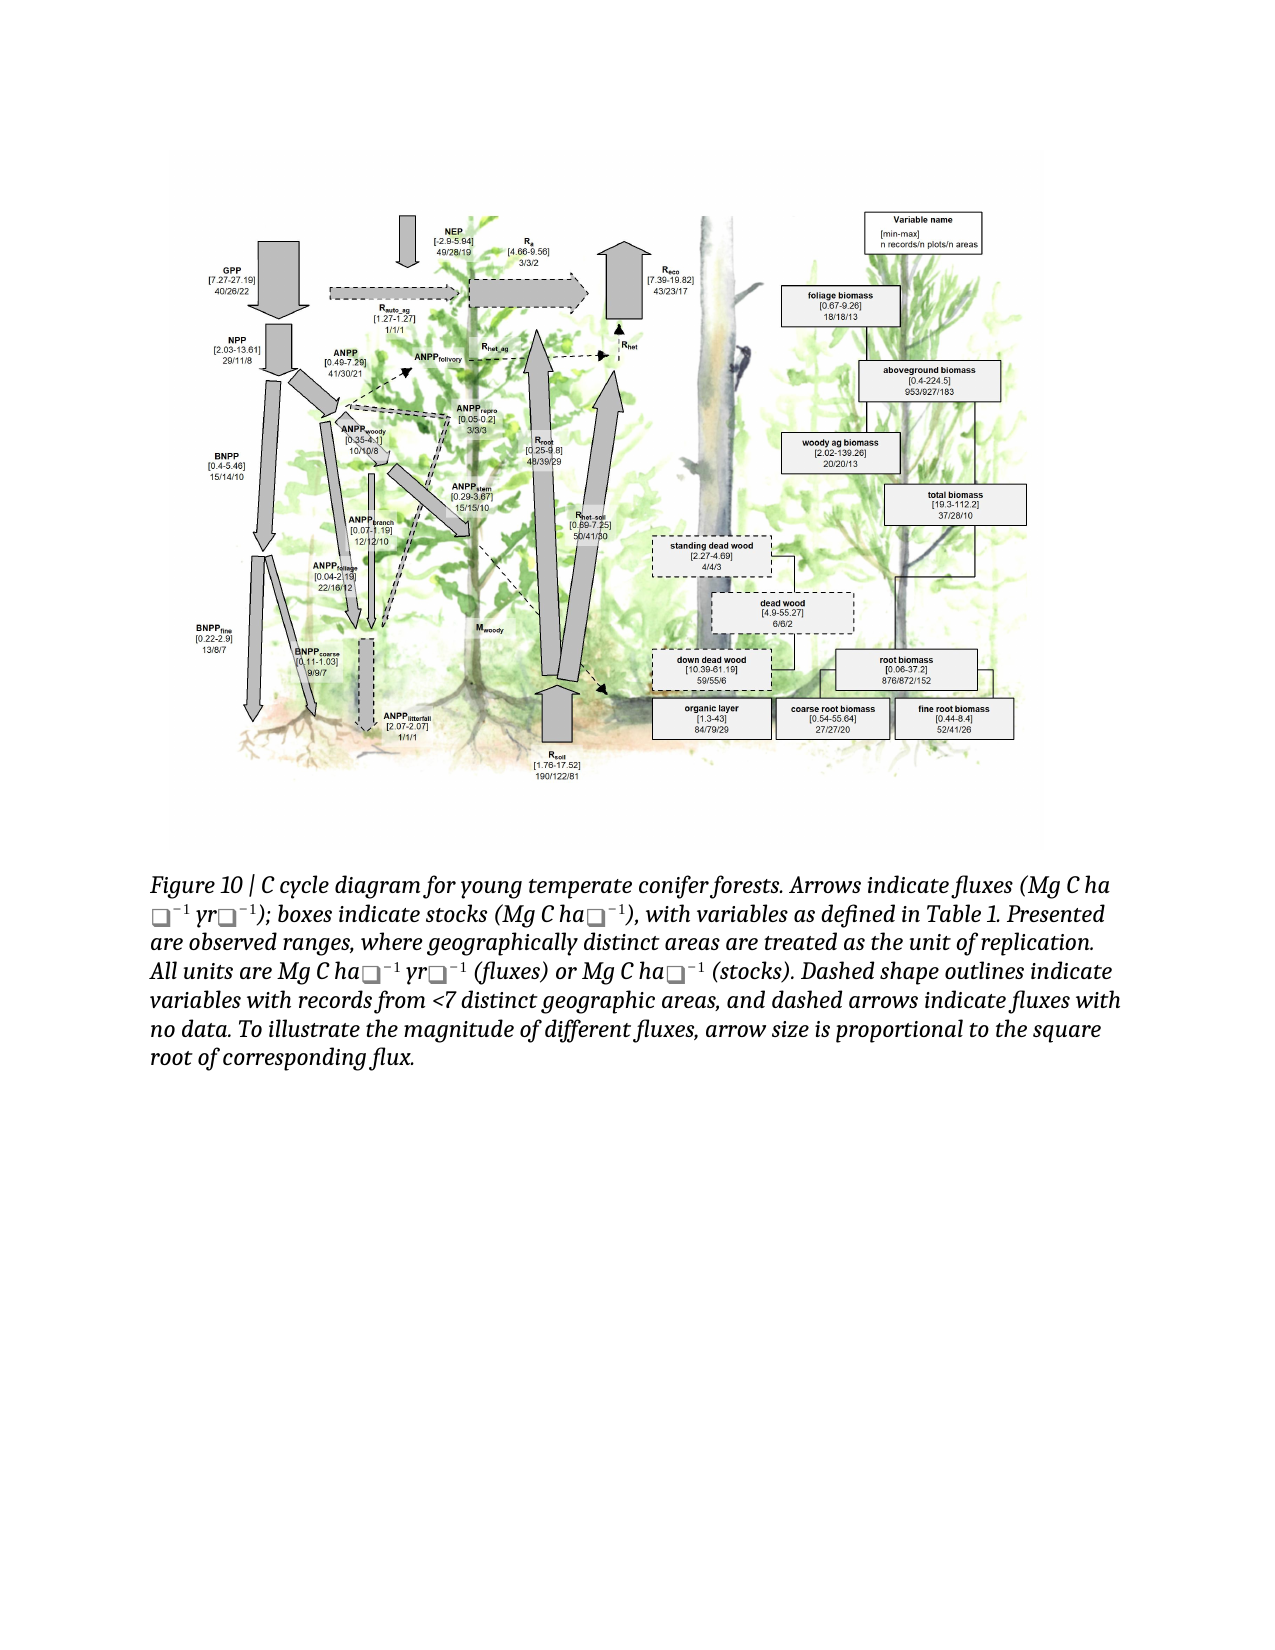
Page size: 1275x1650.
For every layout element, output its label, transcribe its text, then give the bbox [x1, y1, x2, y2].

picture [168, 150, 1044, 850]
text Figure 10 | C cycle diagram for young temperate conifer forests. Arrows indicate fluxes (Mg C ha yr); boxes indicate stocks (Mg C ha), with variables as defined in Table 1. Presented are observed ranges, where geographically distinct areas are treated as the unit of replication. All units are Mg C ha yr (fluxes) or Mg C ha (stocks). Dashed shape outlines indicate variables with records from <7 distinct geographic areas, and dashed arrows indicate fluxes with no data. To illustrate the magnitude of different fluxes, arrow size is proportional to the square root of corresponding flux. [150, 871, 1125, 1072]
